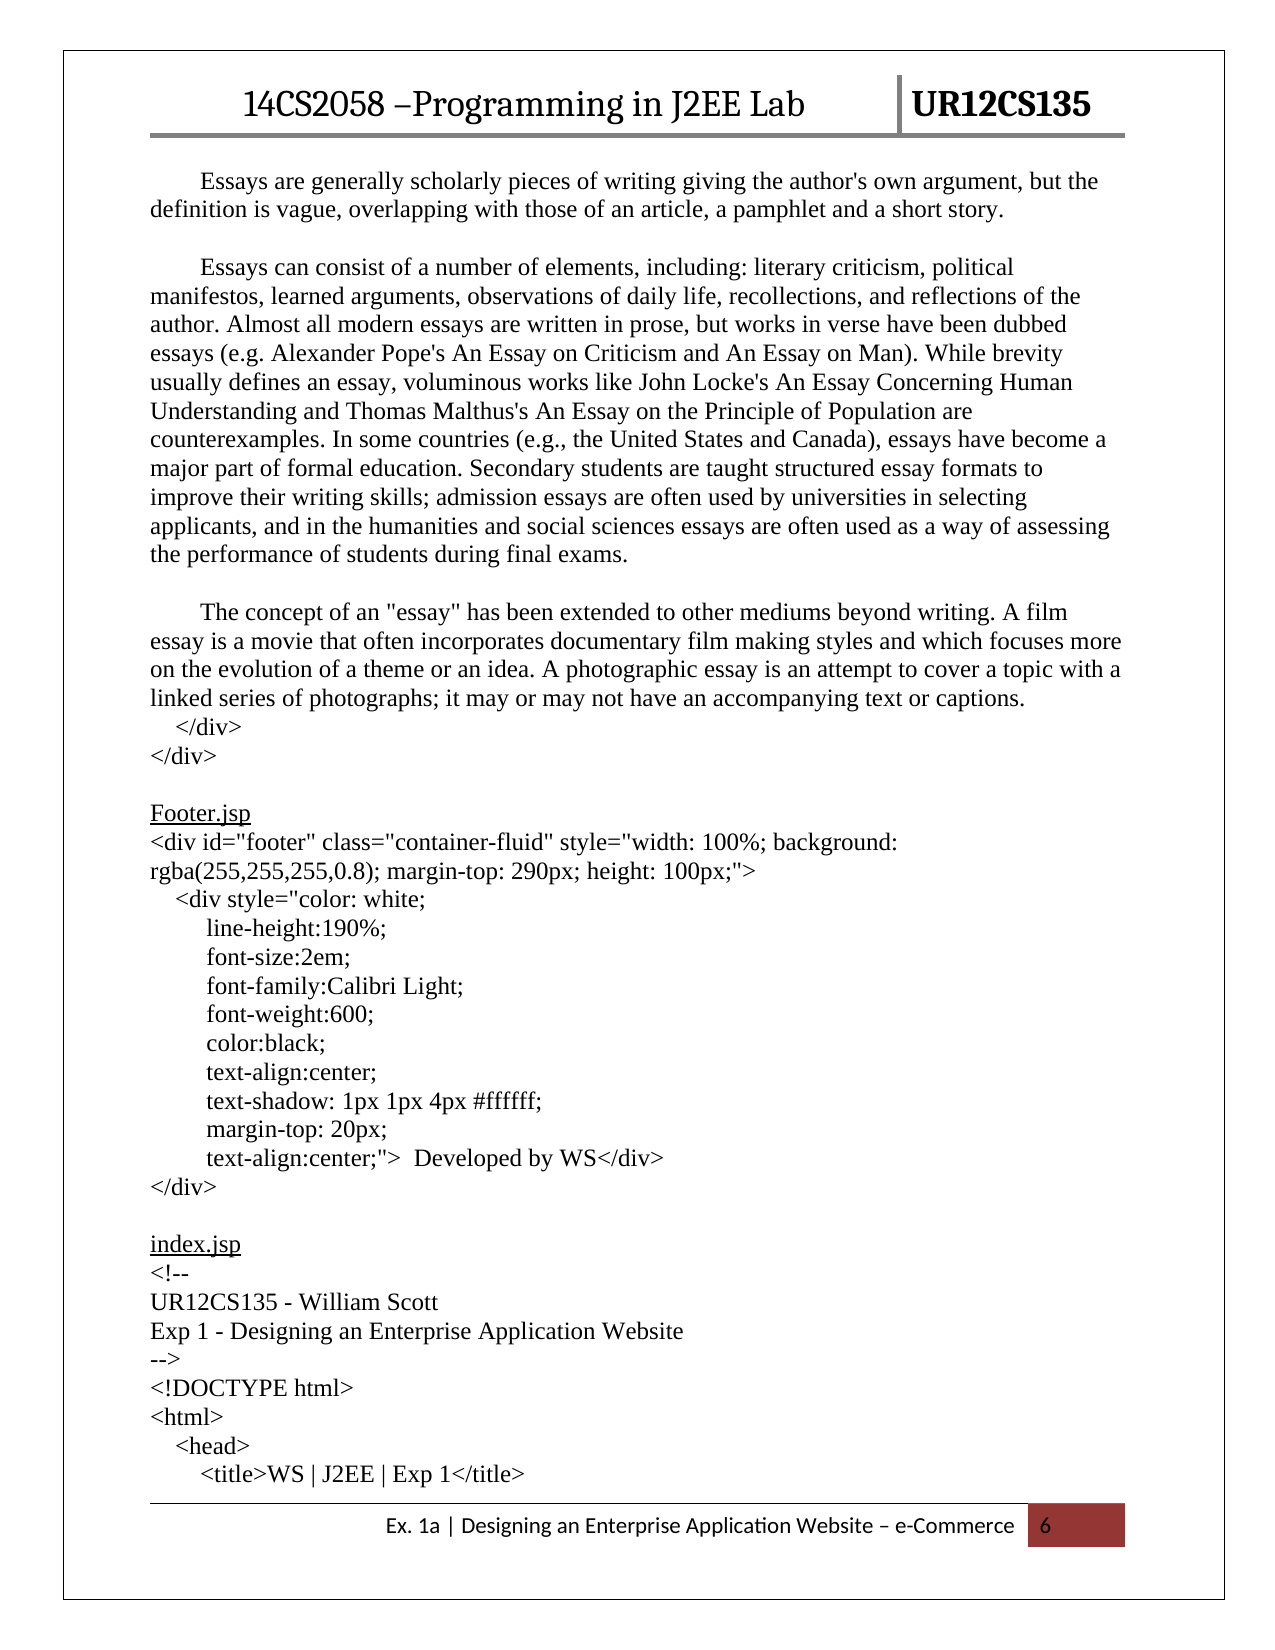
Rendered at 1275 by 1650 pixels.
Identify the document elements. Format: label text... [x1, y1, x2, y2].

text <div id="footer" class="container-fluid" style="width: 100%; background: rgba(255,255,255,0.8); margin-top: 290px; height: 100px;"> [150, 827, 1125, 884]
text <head> [150, 1431, 1125, 1459]
text --> [150, 1344, 1125, 1373]
text Essays are generally scholarly pieces of writing giving the author's own argument, but the definition is vague, overlapping with those of an article, a pamphlet and a short story. [150, 166, 1125, 223]
text Exp 1 - Designing an Enterprise Application Website [150, 1316, 1125, 1344]
text Footer.jsp [150, 798, 1125, 827]
text <html> [150, 1402, 1125, 1431]
text </div> [150, 712, 1125, 741]
text <!DOCTYPE html> [150, 1373, 1125, 1402]
text </div> [150, 1172, 1125, 1201]
text text-align:center;"> Developed by WS</div> [150, 1143, 1125, 1172]
text text-align:center; [150, 1057, 1125, 1086]
text margin-top: 20px; [150, 1114, 1125, 1143]
text UR12CS135 - William Scott [150, 1287, 1125, 1316]
text <title>WS | J2EE | Exp 1</title> [150, 1459, 1125, 1488]
text <div style="color: white; [150, 884, 1125, 913]
text The concept of an "essay" has been extended to other mediums beyond writing. A film essay is a movie that often incorporates documentary film making styles and which focuses more on the evolution of a theme or an idea. A photographic essay is an attempt to cover a topic with a linked series of photographs; it may or may not have an accompanying text or captions. [150, 597, 1125, 712]
text </div> [150, 741, 1125, 769]
text font-size:2em; [150, 942, 1125, 971]
text text-shadow: 1px 1px 4px #ffffff; [150, 1086, 1125, 1114]
text color:black; [150, 1028, 1125, 1057]
text <!-- [150, 1258, 1125, 1287]
text line-height:190%; [150, 913, 1125, 942]
text index.jsp [150, 1229, 1125, 1258]
text font-weight:600; [150, 999, 1125, 1028]
text font-family:Calibri Light; [150, 971, 1125, 999]
text Essays can consist of a number of elements, including: literary criticism, political manifestos, learned arguments, observations of daily life, recollections, and reflections of the author. Almost all modern essays are written in prose, but works in verse have been dubbed essays (e.g. Alexander Pope's An Essay on Criticism and An Essay on Man). While brevity usually defines an essay, voluminous works like John Locke's An Essay Concerning Human Understanding and Thomas Malthus's An Essay on the Principle of Population are counterexamples. In some countries (e.g., the United States and Canada), essays have become a major part of formal education. Secondary students are taught structured essay formats to improve their writing skills; admission essays are often used by universities in selecting applicants, and in the humanities and social sciences essays are often used as a way of assessing the performance of students during final exams. [150, 252, 1125, 568]
